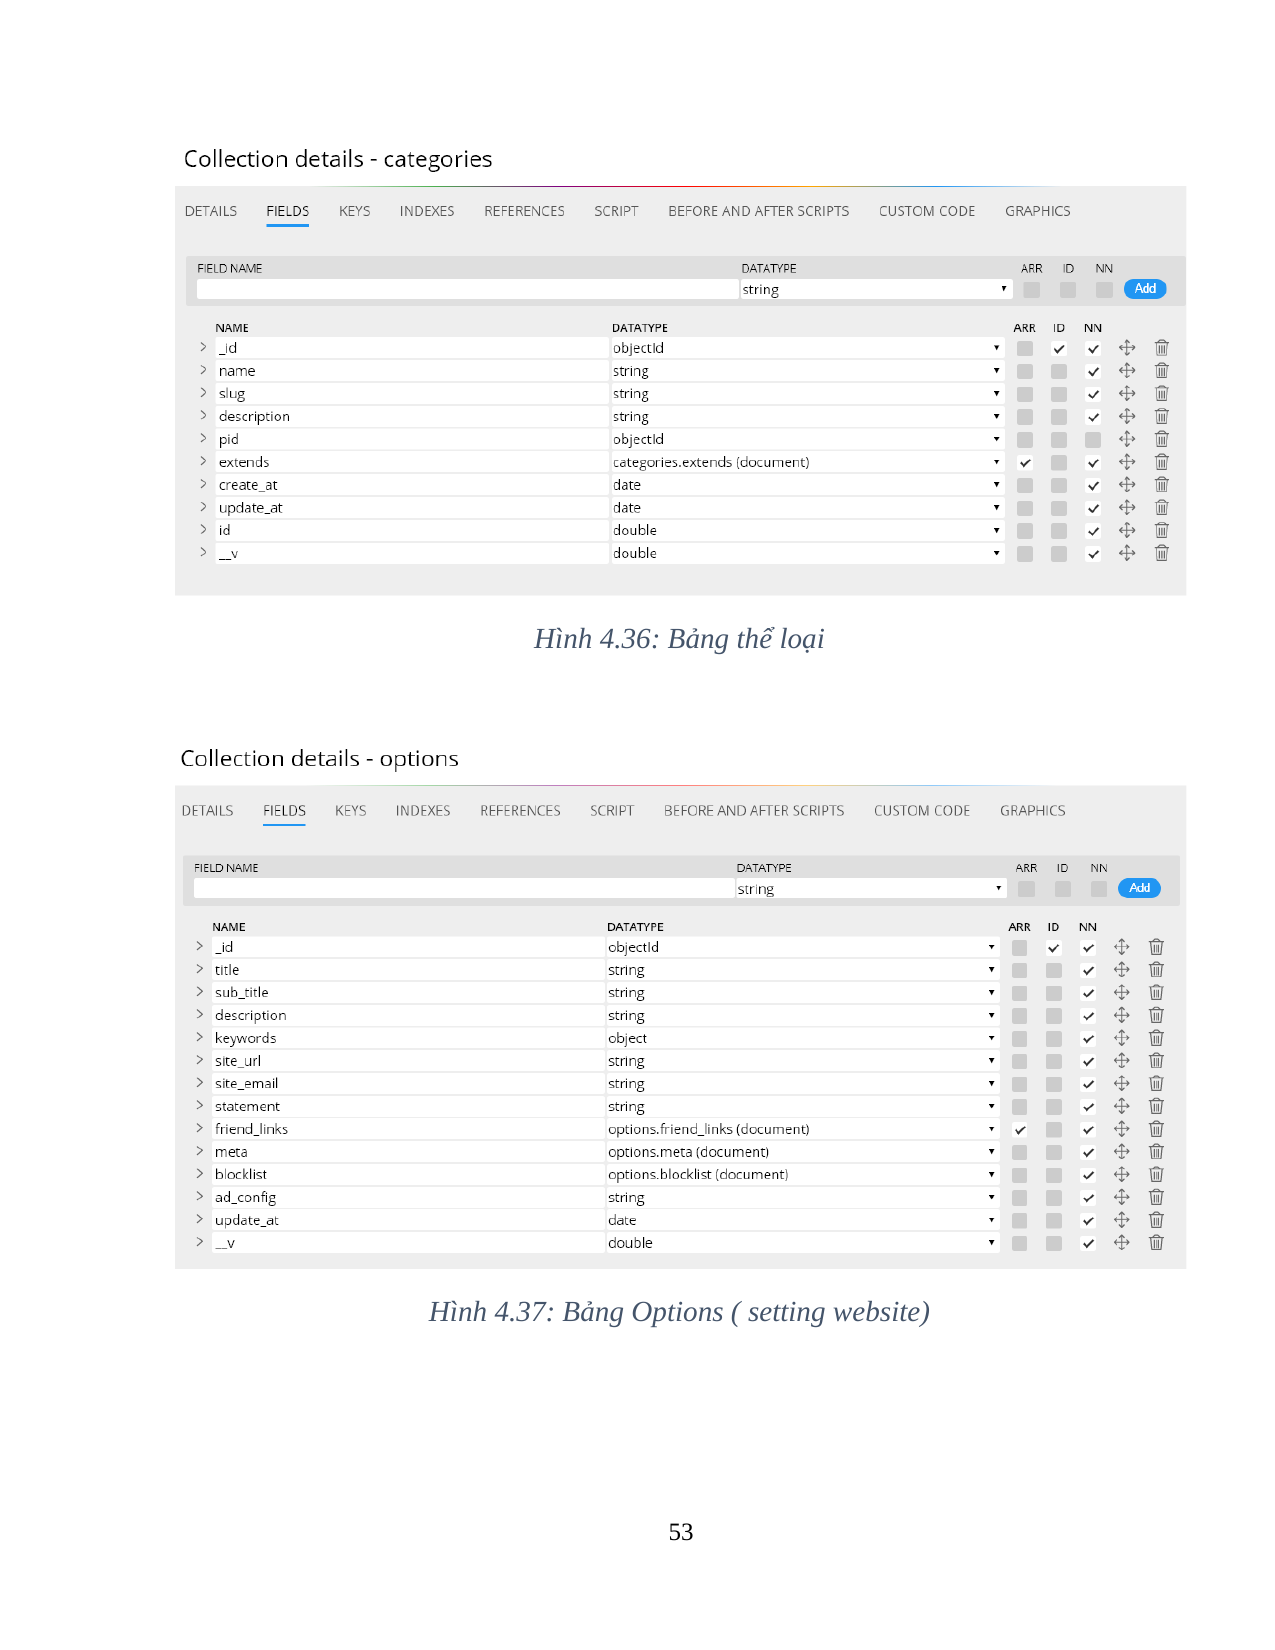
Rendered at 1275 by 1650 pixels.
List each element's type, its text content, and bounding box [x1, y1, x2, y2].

text Hình 4.36: Bảng thể loại [175, 621, 1186, 654]
picture [175, 147, 1187, 596]
picture [175, 745, 1187, 1269]
text Hình 4.37: Bảng Options ( setting website) [175, 1294, 1186, 1327]
